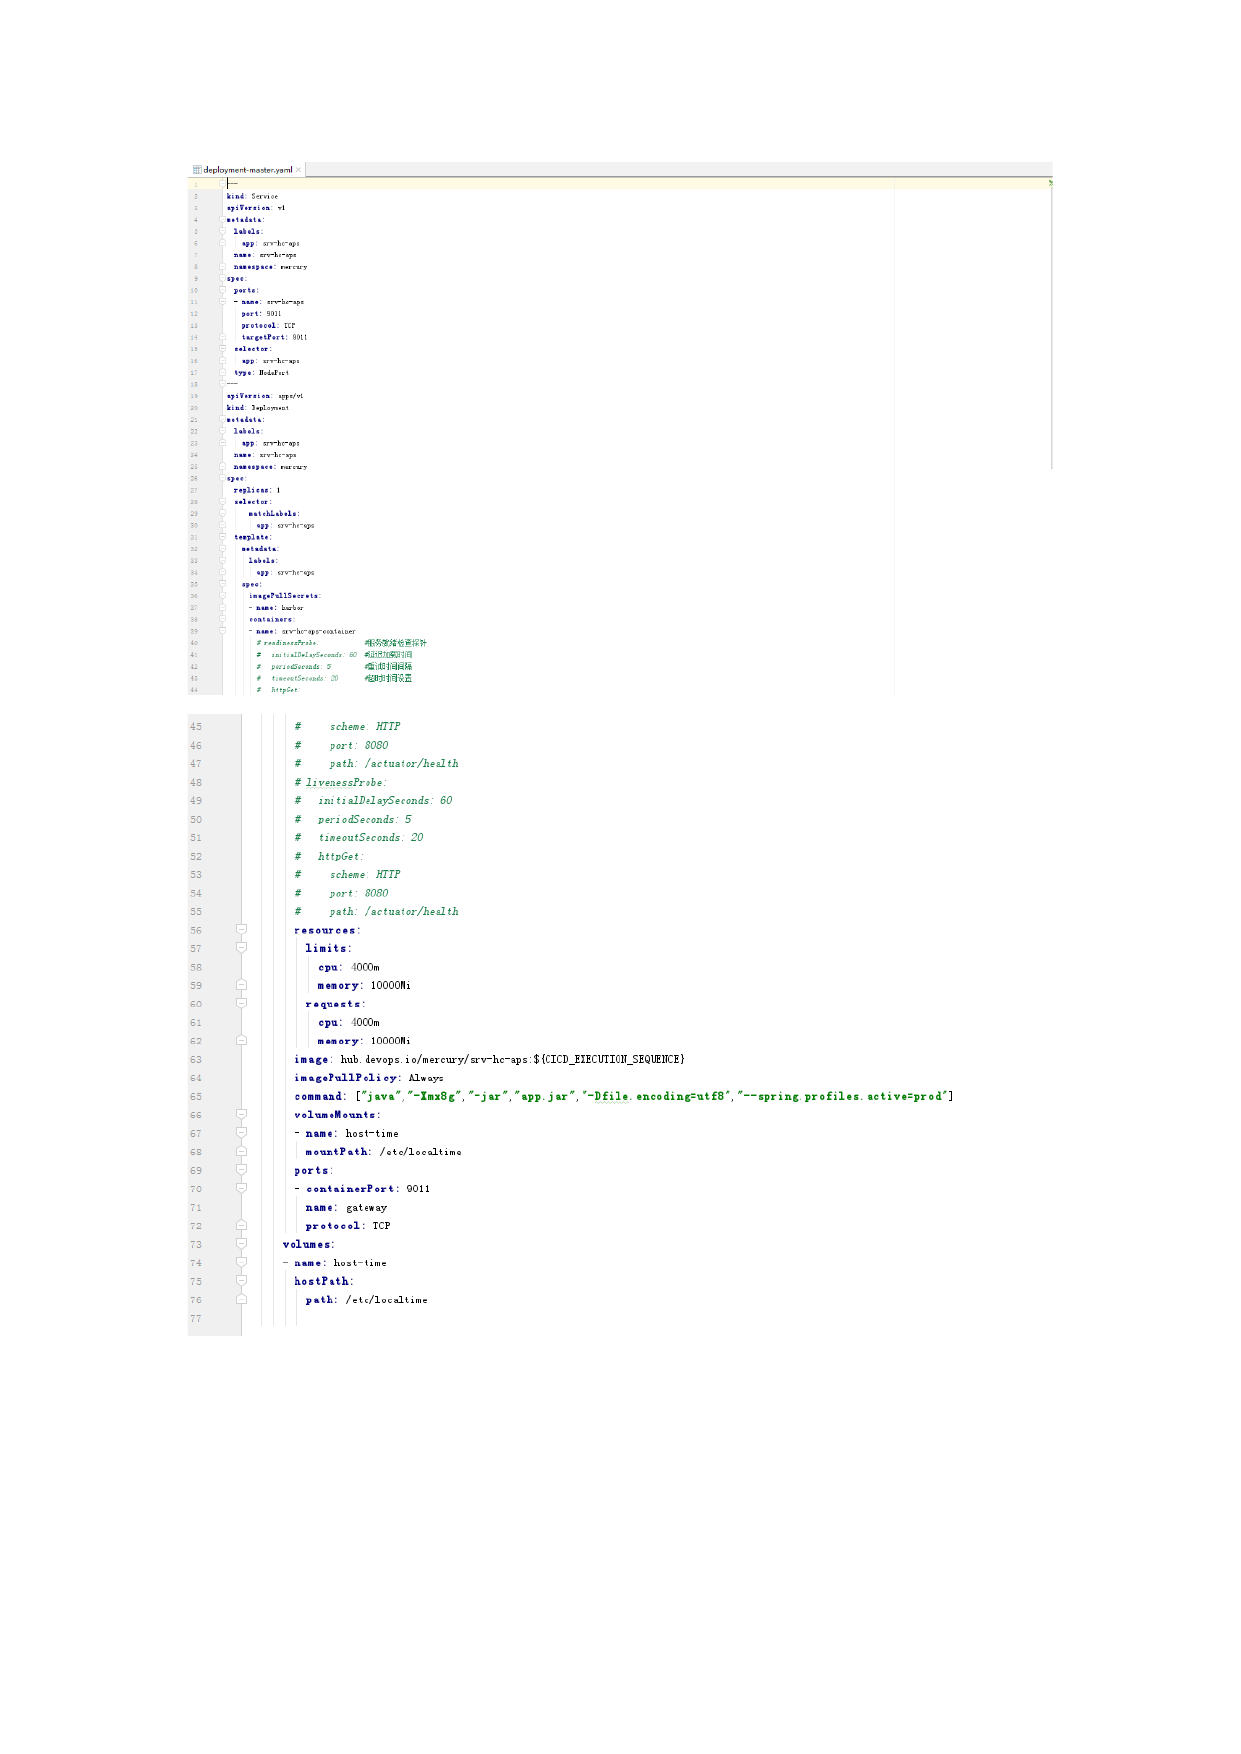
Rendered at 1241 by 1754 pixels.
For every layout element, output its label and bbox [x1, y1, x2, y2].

picture [187, 162, 1053, 695]
picture [187, 714, 1053, 1336]
